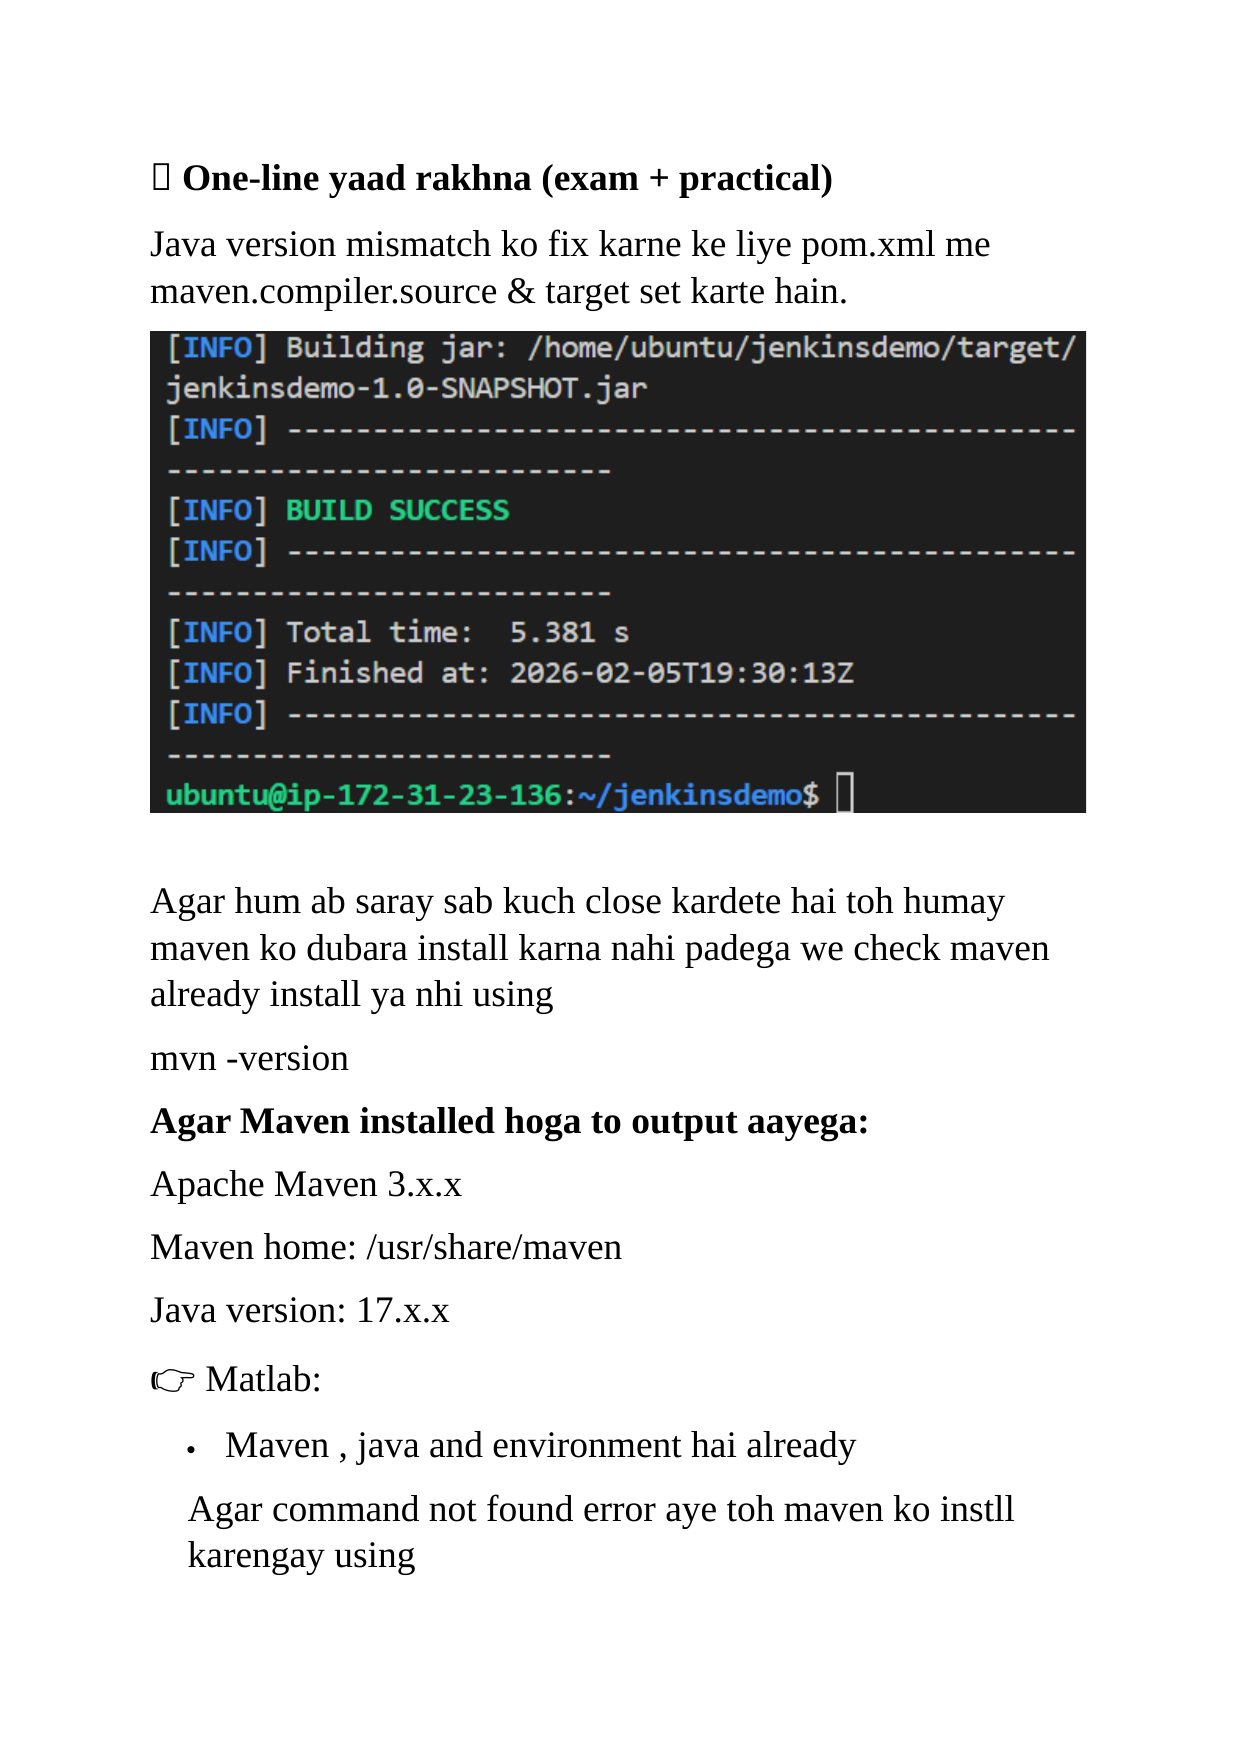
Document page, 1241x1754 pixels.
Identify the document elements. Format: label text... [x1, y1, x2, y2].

text Java version: 17.x.x [150, 1288, 1090, 1331]
text 👉 Matlab: [150, 1351, 1090, 1402]
text Agar Maven installed hoga to output aayega: [150, 1098, 1090, 1141]
text Apache Maven 3.x.x [150, 1161, 1090, 1204]
list Maven , java and environment hai already [187, 1423, 1090, 1466]
text Maven home: /usr/share/maven [150, 1224, 1090, 1268]
text Agar hum ab saray sab kuch close kardete hai toh humay maven ko dubara install karna nahi padega we check maven already install ya nhi using [150, 878, 1090, 1015]
text 🧠 One-line yaad rakhna (exam + practical) [150, 150, 1090, 201]
text mvn -version [150, 1035, 1090, 1078]
picture [150, 331, 1087, 813]
text Java version mismatch ko fix karne ke liye pom.xml me maven.compiler.source & target set karte hain. [150, 222, 1090, 311]
text Agar command not found error aye toh maven ko instll karengay using [187, 1486, 1090, 1576]
